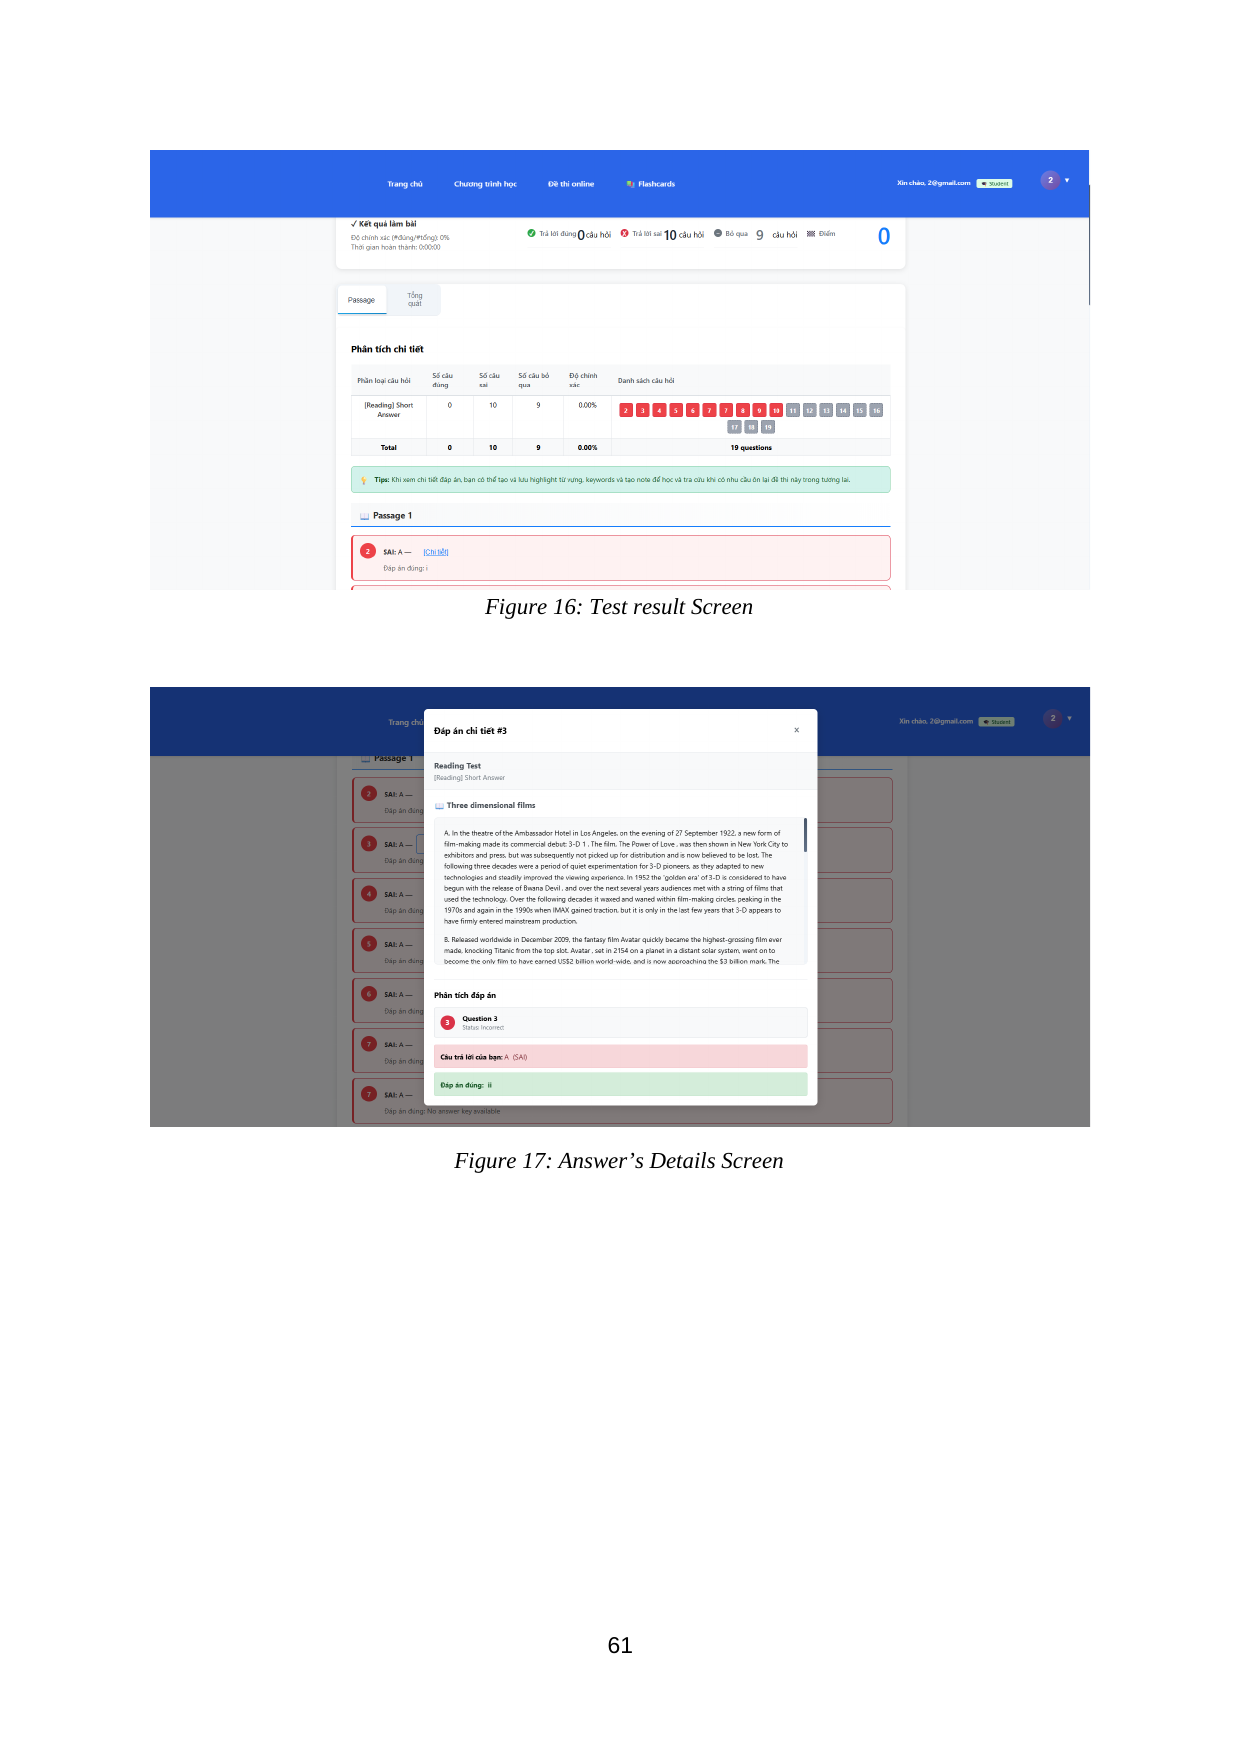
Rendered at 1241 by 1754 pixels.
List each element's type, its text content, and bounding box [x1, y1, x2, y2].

text Figure 17: Answer’s Details Screen [150, 1147, 1090, 1174]
picture [150, 687, 1091, 1127]
picture [150, 150, 1091, 590]
text Figure 16: Test result Screen [150, 590, 1090, 620]
